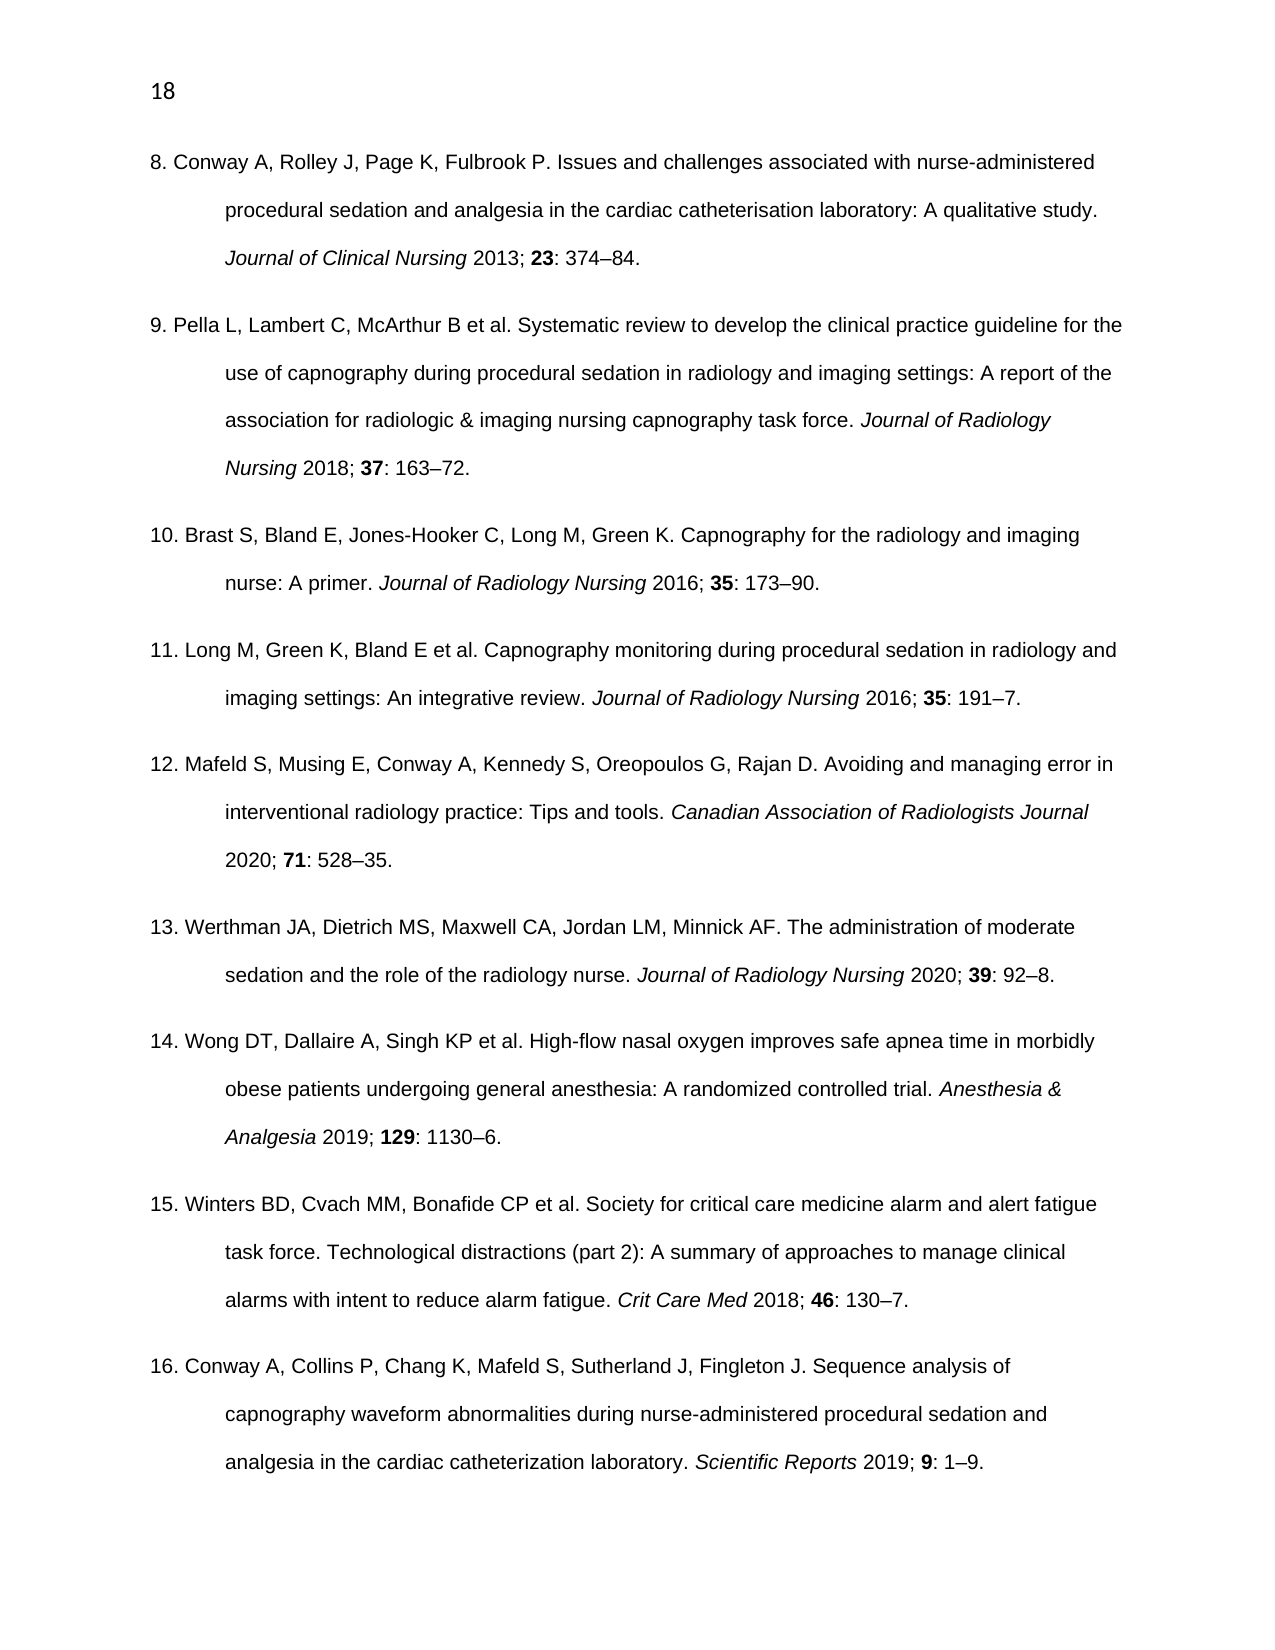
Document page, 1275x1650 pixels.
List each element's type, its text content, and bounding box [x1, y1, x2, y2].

text 15. Winters BD, Cvach MM, Bonafide CP et al. Society for critical care medicine alarm and alert fatigue task force. Technological distractions (part 2): A summary of approaches to manage clinical alarms with intent to reduce alarm fatigue. Crit Care Med 2018; 46: 130–7. [150, 1192, 1125, 1311]
text 16. Conway A, Collins P, Chang K, Mafeld S, Sutherland J, Fingleton J. Sequence analysis of capnography waveform abnormalities during nurse-administered procedural sedation and analgesia in the cardiac catheterization laboratory. Scientific Reports 2019; 9: 1–9. [150, 1354, 1125, 1474]
text 12. Mafeld S, Musing E, Conway A, Kennedy S, Oreopoulos G, Rajan D. Avoiding and managing error in interventional radiology practice: Tips and tools. Canadian Association of Radiologists Journal 2020; 71: 528–35. [150, 752, 1125, 872]
text 11. Long M, Green K, Bland E et al. Capnography monitoring during procedural sedation in radiology and imaging settings: An integrative review. Journal of Radiology Nursing 2016; 35: 191–7. [150, 637, 1125, 709]
text 14. Wong DT, Dallaire A, Singh KP et al. High-flow nasal oxygen improves safe apnea time in morbidly obese patients undergoing general anesthesia: A randomized controlled trial. Anesthesia & Analgesia 2019; 129: 1130–6. [150, 1029, 1125, 1149]
text 13. Werthman JA, Dietrich MS, Maxwell CA, Jordan LM, Minnick AF. The administration of moderate sedation and the role of the radiology nurse. Journal of Radiology Nursing 2020; 39: 92–8. [150, 914, 1125, 986]
text 10. Brast S, Bland E, Jones-Hooker C, Long M, Green K. Capnography for the radiology and imaging nurse: A primer. Journal of Radiology Nursing 2016; 35: 173–90. [150, 523, 1125, 595]
text 8. Conway A, Rolley J, Page K, Fulbrook P. Issues and challenges associated with nurse-administered procedural sedation and analgesia in the cardiac catheterisation laboratory: A qualitative study. Journal of Clinical Nursing 2013; 23: 374–84. [150, 150, 1125, 270]
text 9. Pella L, Lambert C, McArthur B et al. Systematic review to develop the clinical practice guideline for the use of capnography during procedural sedation in radiology and imaging settings: A report of the association for radiologic & imaging nursing capnography task force. Journal of Radiology Nursing 2018; 37: 163–72. [150, 312, 1125, 480]
